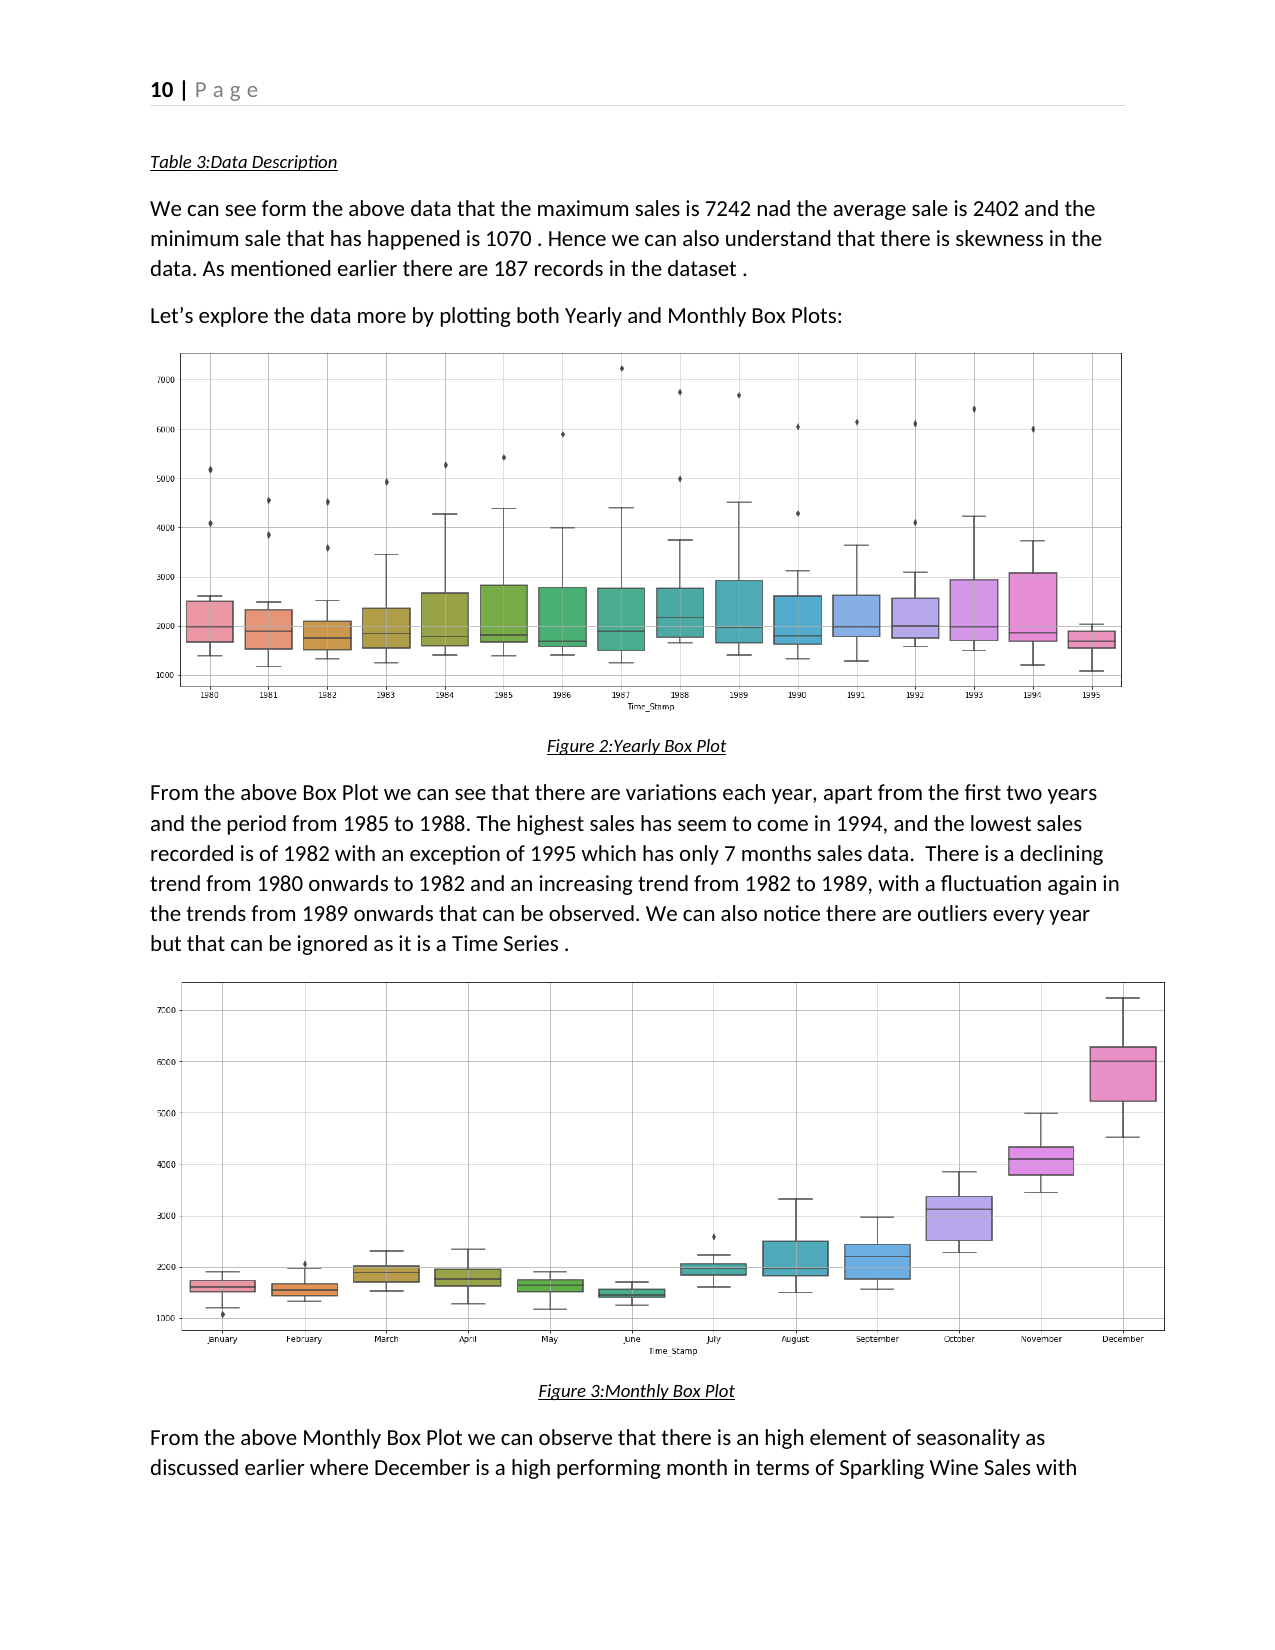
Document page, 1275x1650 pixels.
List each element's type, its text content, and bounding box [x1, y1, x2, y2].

text Table 3:Data Description [150, 150, 1125, 173]
text Figure 3:Monthly Box Plot [150, 1379, 1125, 1402]
text From the above Box Plot we can see that there are variations each year, apart from the first two years and the period from 1985 to 1988. The highest sales has seem to come in 1994, and the lowest sales recorded is of 1982 with an exception of 1995 which has only 7 months sales data. There is a declining trend from 1980 onwards to 1982 and an increasing trend from 1982 to 1989, with a fluctuation again in the trends from 1989 onwards that can be observed. We can also notice there are outliers every year but that can be ignored as it is a Time Series . [150, 778, 1125, 957]
picture [150, 347, 1125, 716]
text We can see form the above data that the maximum sales is 7242 nad the average sale is 2402 and the minimum sale that has happened is 1070 . Hence we can also understand that there is skewness in the data. As mentioned earlier there are 187 records in the dataset . [150, 194, 1125, 282]
picture [150, 976, 1169, 1361]
text Figure 2:Yearly Box Plot [150, 735, 1125, 758]
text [150, 1423, 1125, 1482]
text Let’s explore the data more by plotting both Yearly and Monthly Box Plots: [150, 301, 1125, 329]
